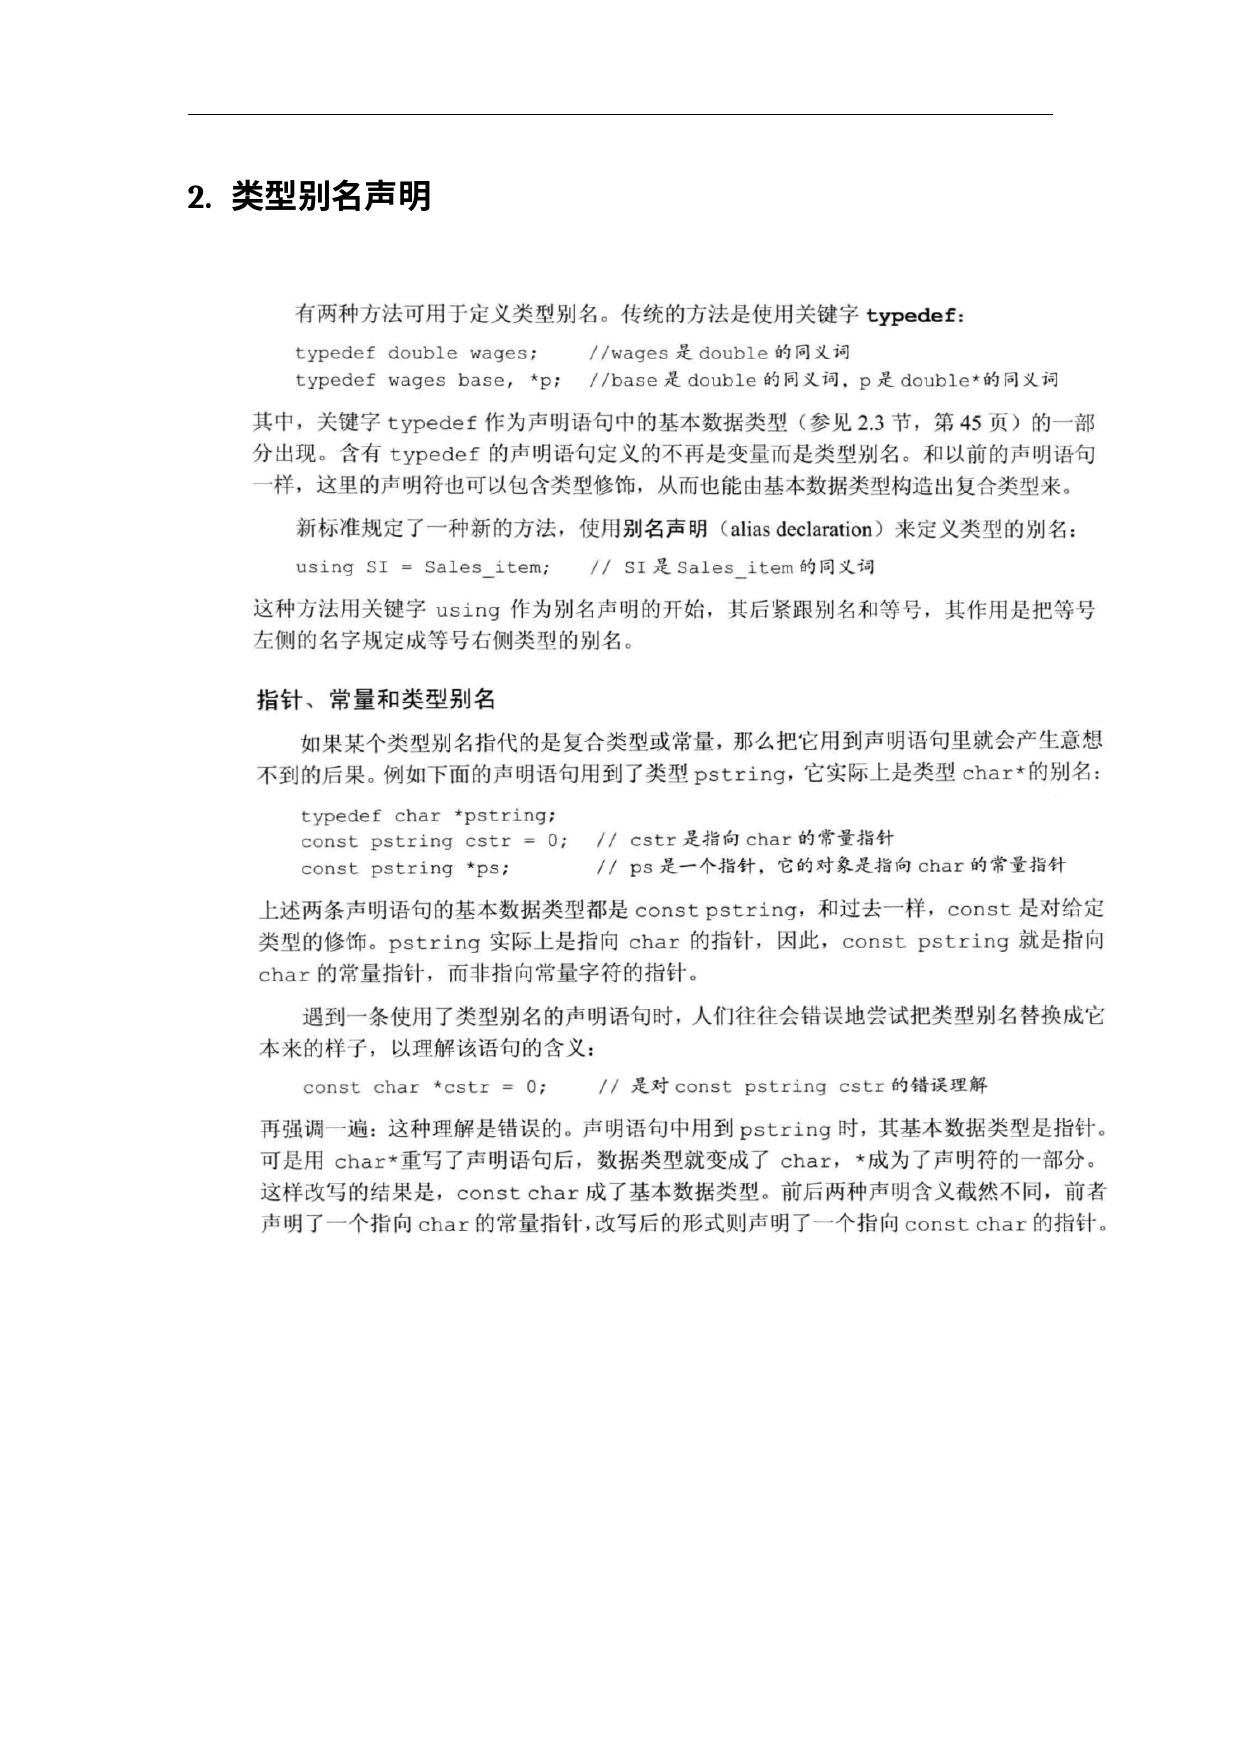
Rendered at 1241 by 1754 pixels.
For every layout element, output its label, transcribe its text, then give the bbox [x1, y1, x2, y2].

picture [245, 679, 1112, 1245]
subtitle 类型别名声明 [187, 162, 1053, 227]
picture [245, 289, 1112, 654]
